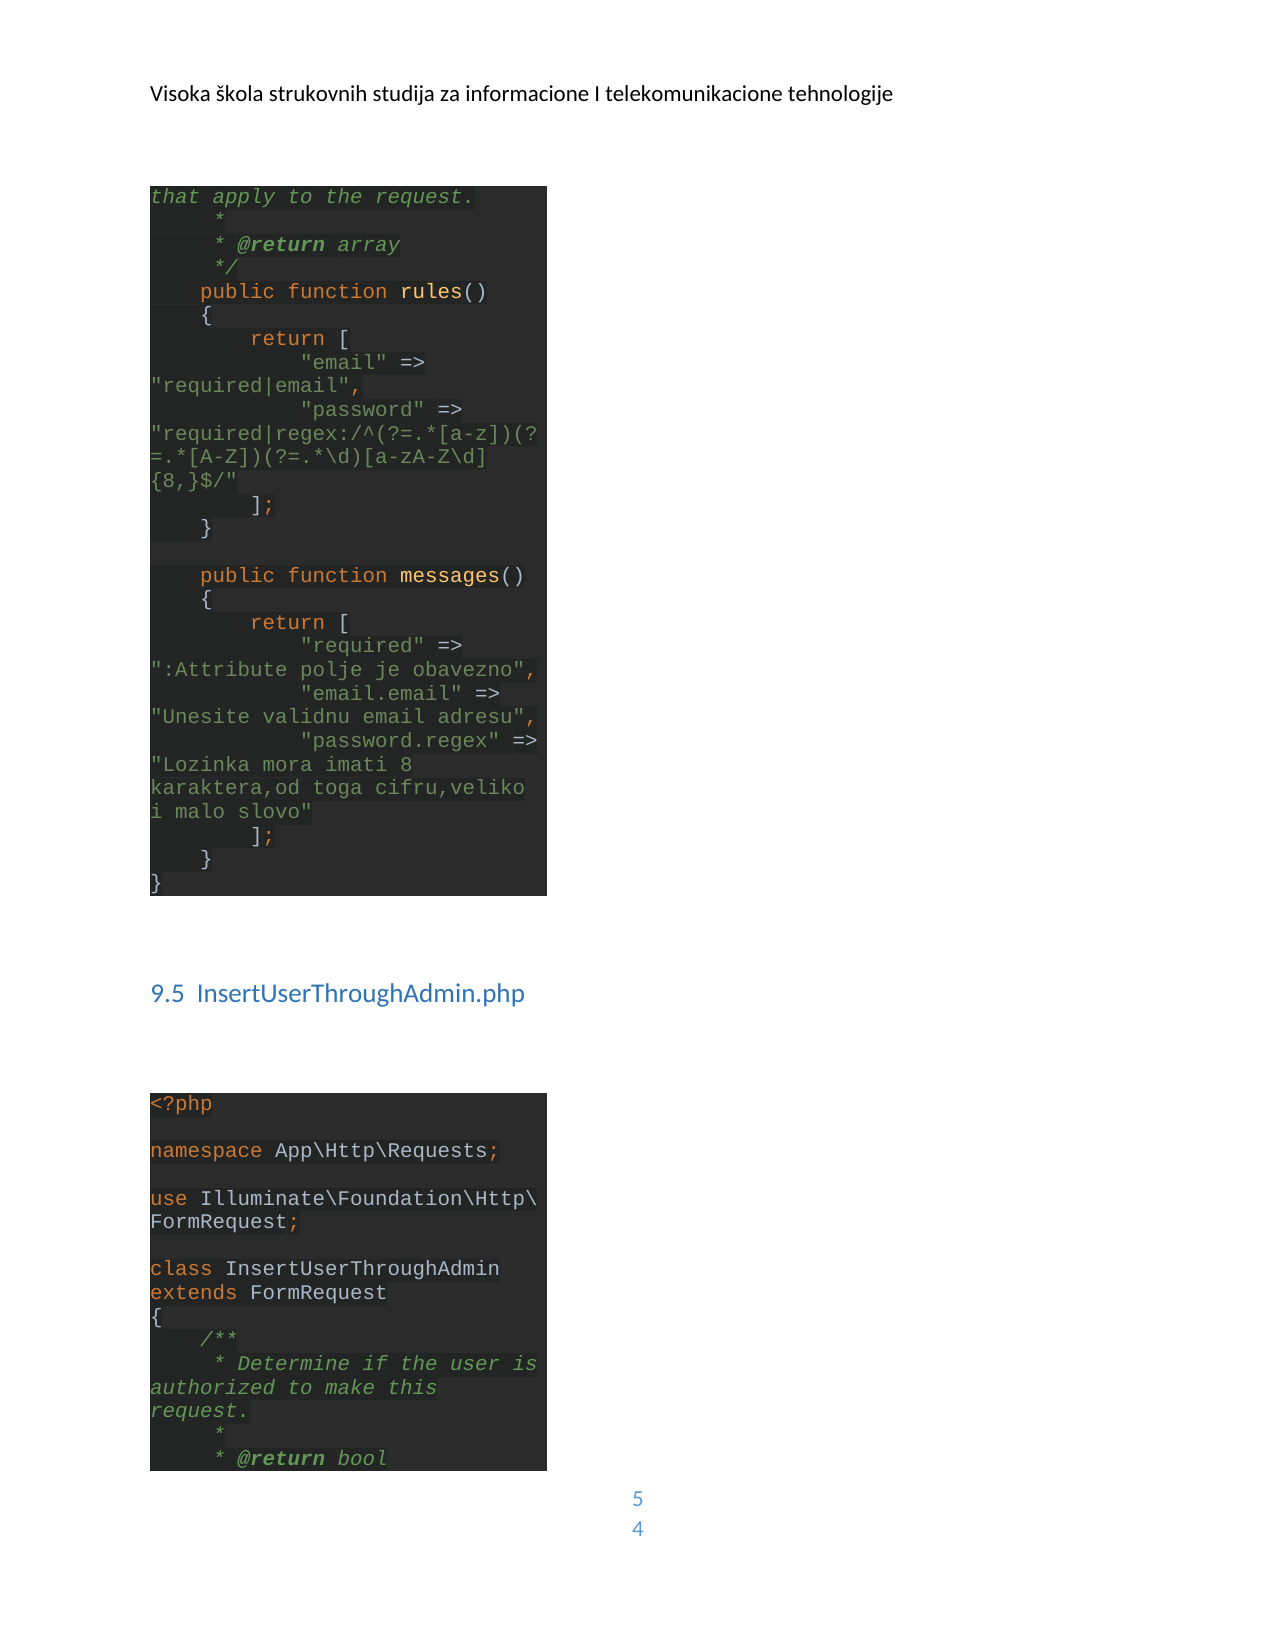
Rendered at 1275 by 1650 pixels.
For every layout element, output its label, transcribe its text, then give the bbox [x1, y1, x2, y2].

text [150, 1093, 547, 1471]
subtitle 9.5 InsertUserThroughAdmin.php [150, 976, 547, 1009]
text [150, 186, 547, 896]
